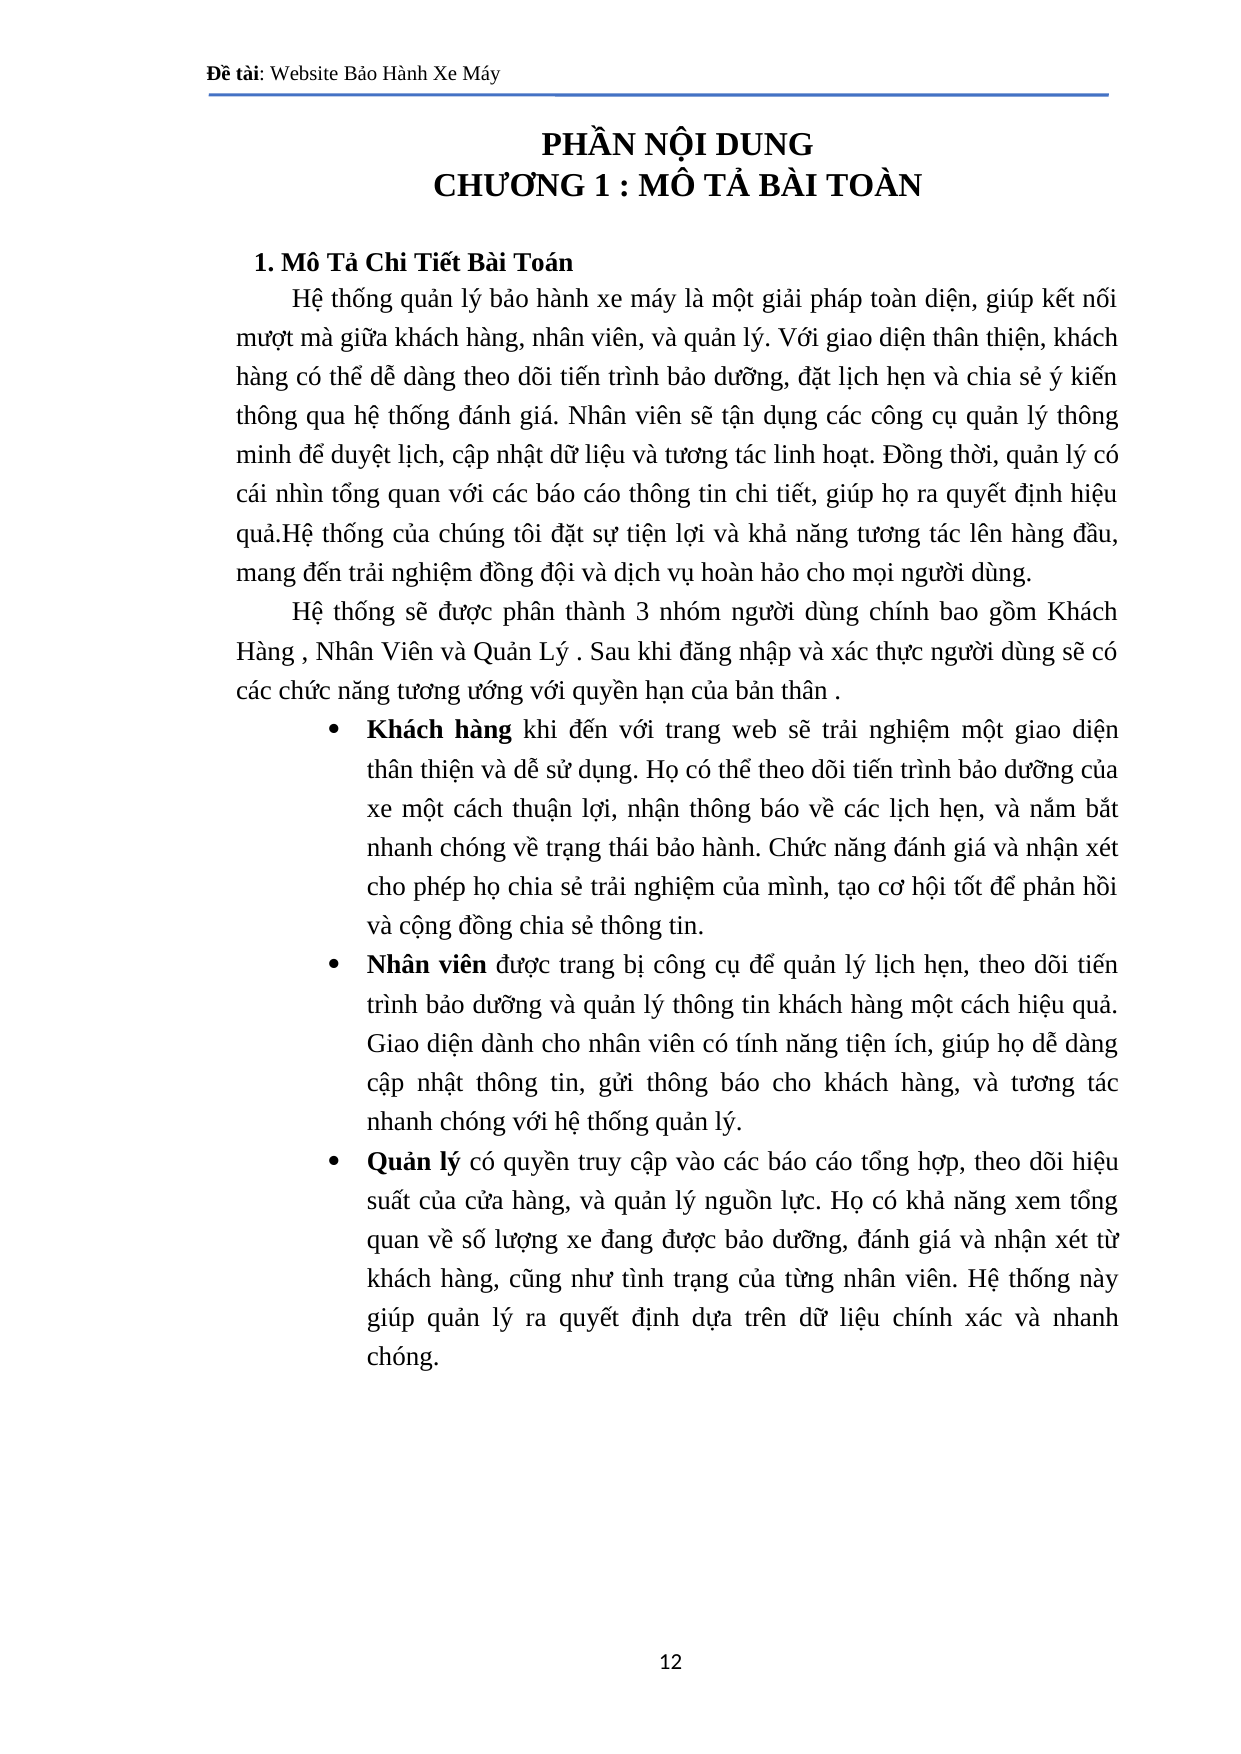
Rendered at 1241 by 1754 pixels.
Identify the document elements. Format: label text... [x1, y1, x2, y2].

text Hệ thống quản lý bảo hành xe máy là một giải pháp toàn diện, giúp kết nối mượt mà giữa khách hàng, nhân viên, và quản lý. Với giao diện thân thiện, khách hàng có thể dễ dàng theo dõi tiến trình bảo dưỡng, đặt lịch hẹn và chia sẻ ý kiến thông qua hệ thống đánh giá. Nhân viên sẽ tận dụng các công cụ quản lý thông minh để duyệt lịch, cập nhật dữ liệu và tương tác linh hoạt. Đồng thời, quản lý có cái nhìn tổng quan với các báo cáo thông tin chi tiết, giúp họ ra quyết định hiệu quả.Hệ thống của chúng tôi đặt sự tiện lợi và khả năng tương tác lên hàng đầu, mang đến trải nghiệm đồng đội và dịch vụ hoàn hảo cho mọi người dùng. [236, 282, 1119, 587]
subtitle PHẦN NỘI DUNG [221, 124, 1134, 162]
list Nhân viên được trang bị công cụ để quản lý lịch hẹn, theo dõi tiến trình bảo dưỡng và quản lý thông tin khách hàng một cách hiệu quả. Giao diện dành cho nhân viên có tính năng tiện ích, giúp họ dễ dàng cập nhật thông tin, gửi thông báo cho khách hàng, và tương tác nhanh chóng với hệ thống quản lý. [329, 949, 1119, 1137]
list Quản lý có quyền truy cập vào các báo cáo tổng hợp, theo dõi hiệu suất của cửa hàng, và quản lý nguồn lực. Họ có khả năng xem tổng quan về số lượng xe đang được bảo dưỡng, đánh giá và nhận xét từ khách hàng, cũng như tình trạng của từng nhân viên. Hệ thống này giúp quản lý ra quyết định dựa trên dữ liệu chính xác và nhanh chóng. [329, 1144, 1119, 1372]
subtitle 1. Mô Tả Chi Tiết Bài Toán [206, 246, 1134, 277]
list Khách hàng khi đến với trang web sẽ trải nghiệm một giao diện thân thiện và dễ sử dụng. Họ có thể theo dõi tiến trình bảo dưỡng của xe một cách thuận lợi, nhận thông báo về các lịch hẹn, và nắm bắt nhanh chóng về trạng thái bảo hành. Chức năng đánh giá và nhận xét cho phép họ chia sẻ trải nghiệm của mình, tạo cơ hội tốt để phản hồi và cộng đồng chia sẻ thông tin. [329, 713, 1119, 941]
text Hệ thống sẽ được phân thành 3 nhóm người dùng chính bao gồm Khách Hàng , Nhân Viên và Quản Lý . Sau khi đăng nhập và xác thực người dùng sẽ có các chức năng tương ướng với quyền hạn của bản thân . [236, 596, 1119, 705]
subtitle CHƯƠNG 1 : MÔ TẢ BÀI TOÀN [221, 165, 1134, 203]
